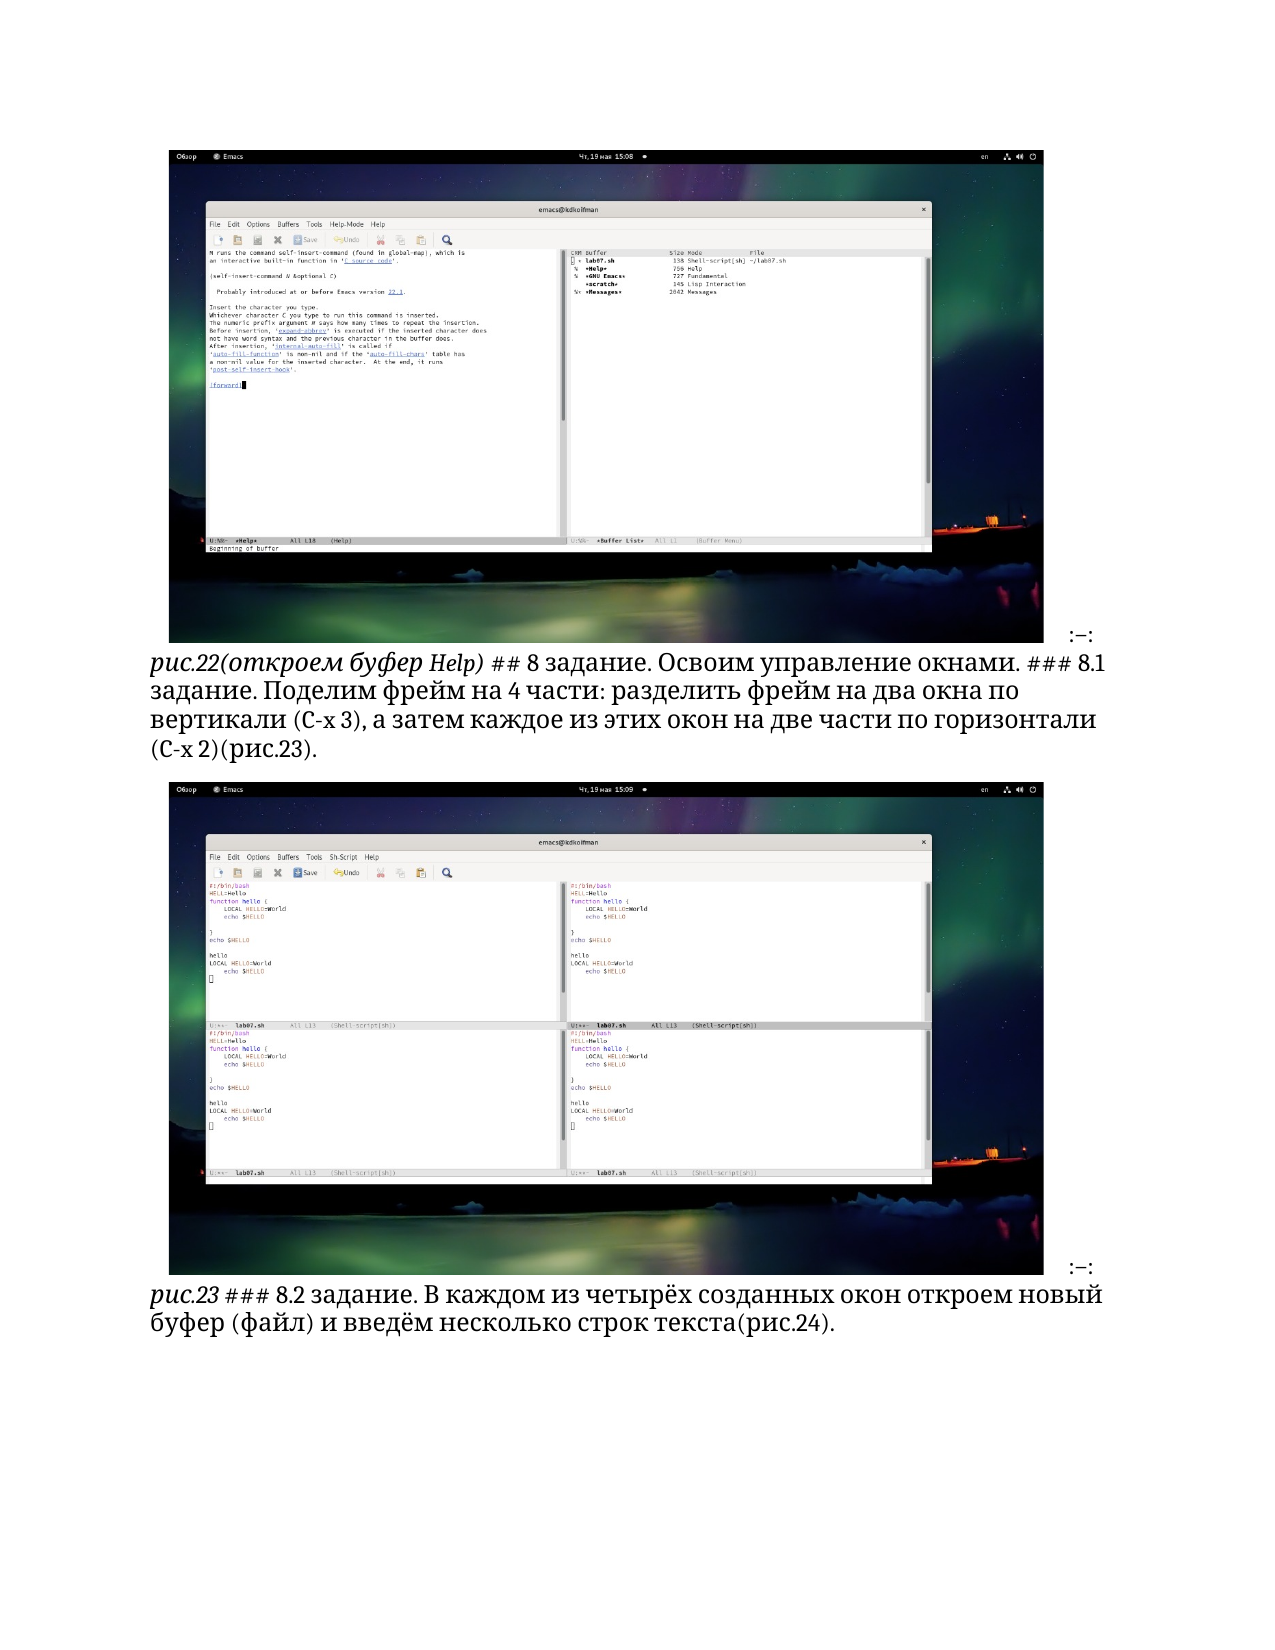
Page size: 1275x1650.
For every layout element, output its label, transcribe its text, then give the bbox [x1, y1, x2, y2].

picture [168, 782, 1044, 1275]
picture [168, 150, 1044, 643]
